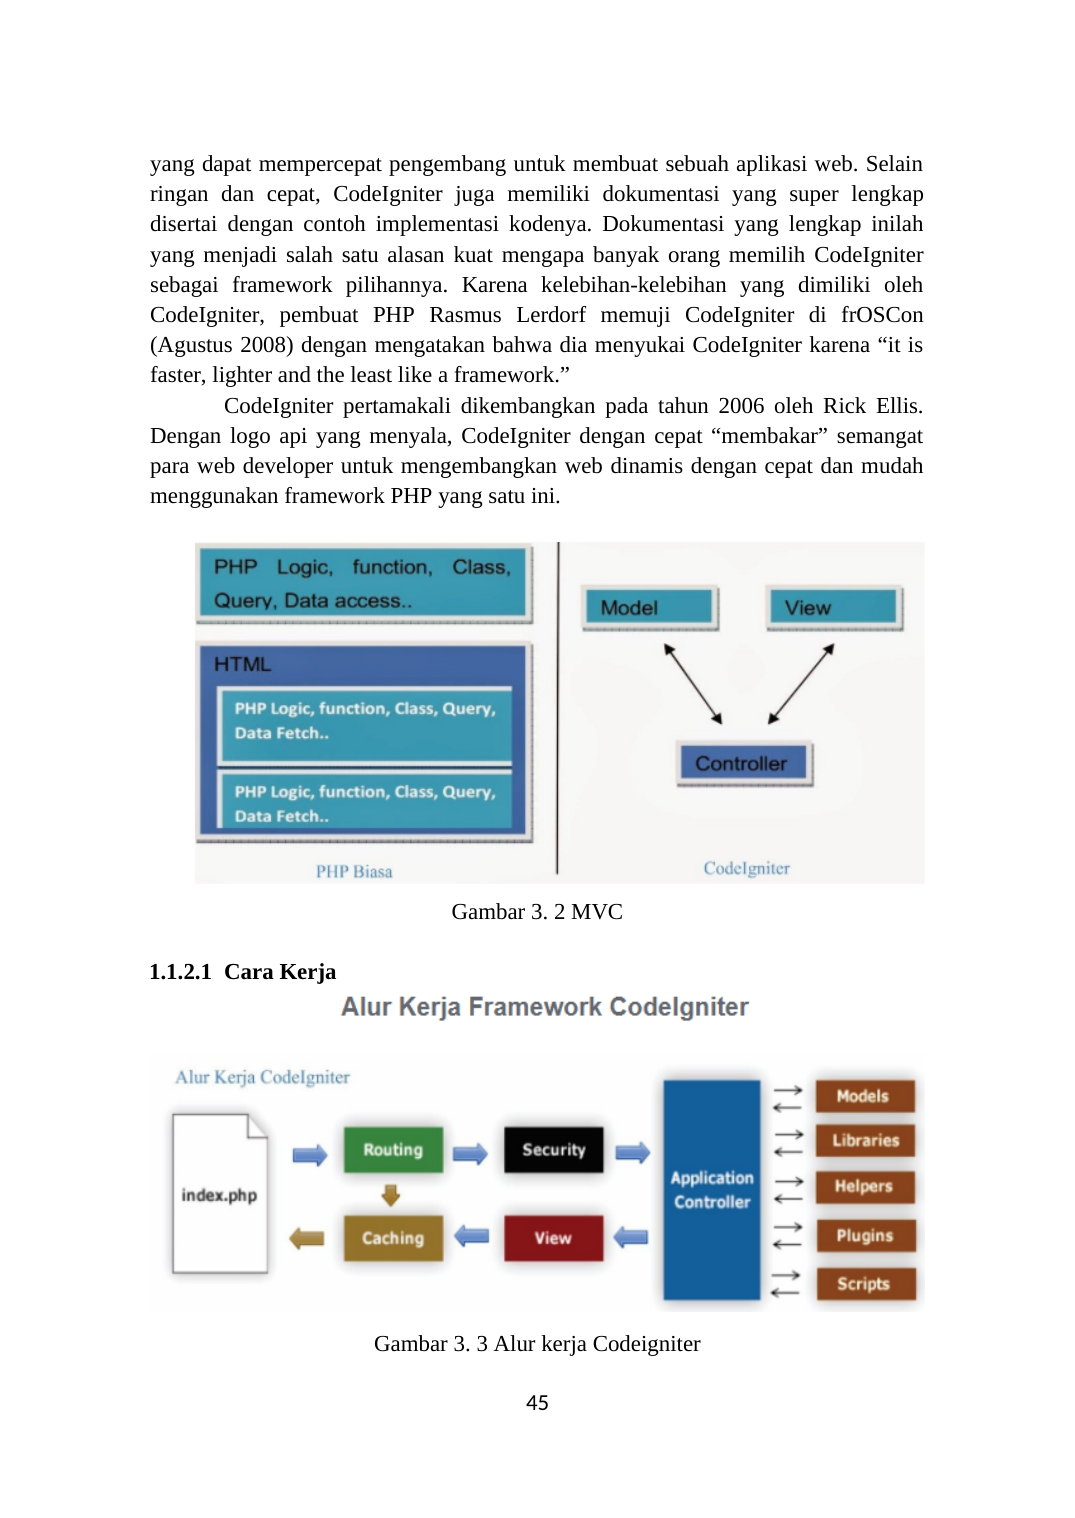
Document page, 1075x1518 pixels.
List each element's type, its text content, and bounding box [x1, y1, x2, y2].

text Gambar 3. 3 Alur kerja Codeigniter [150, 1330, 925, 1356]
picture [150, 988, 925, 1312]
picture [194, 542, 925, 894]
text CodeIgniter pertamakali dikembangkan pada tahun 2006 oleh Rick Ellis. Dengan logo api yang menyala, CodeIgniter dengan cepat “membakar” semangat para web developer untuk mengembangkan web dinamis dengan cepat dan mudah menggunakan framework PHP yang satu ini. [150, 392, 925, 509]
subtitle Cara Kerja [149, 958, 925, 985]
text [150, 150, 925, 388]
text Gambar 3. 2 MVC [150, 898, 925, 924]
